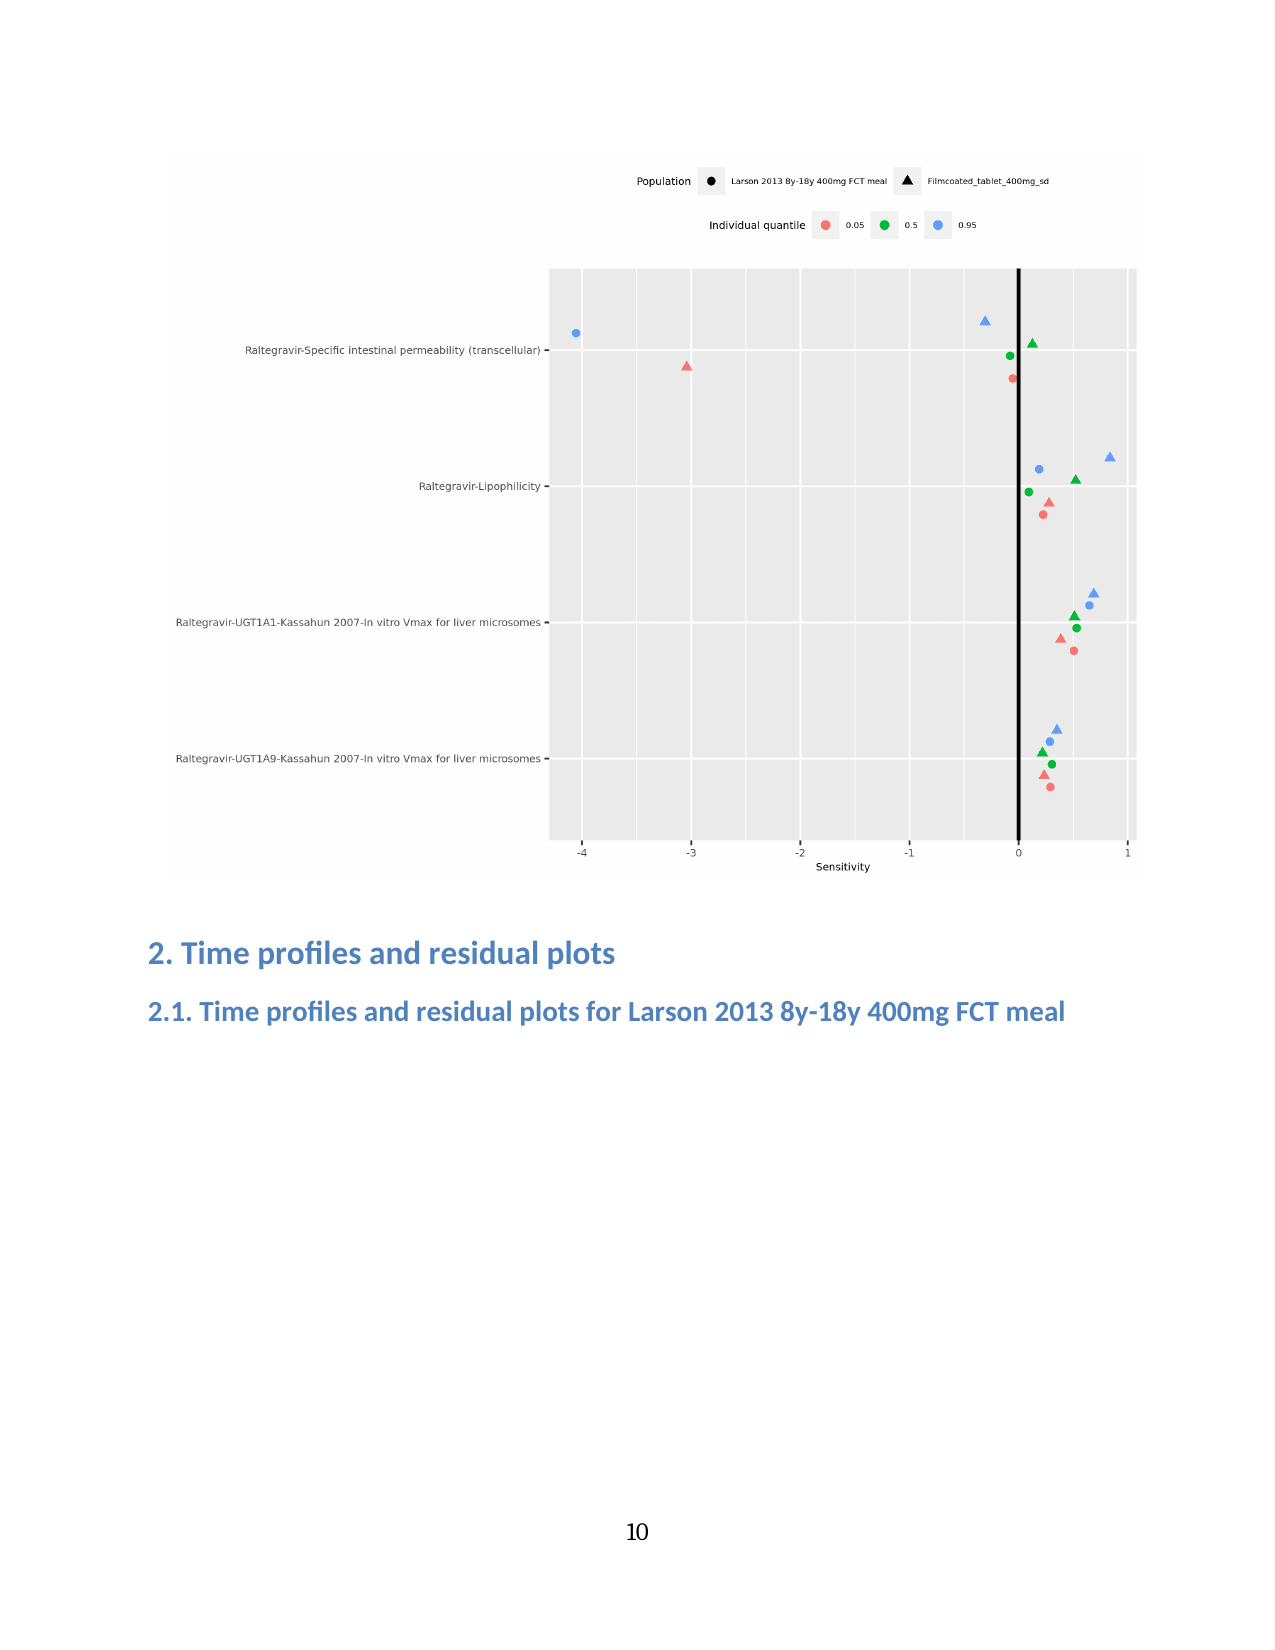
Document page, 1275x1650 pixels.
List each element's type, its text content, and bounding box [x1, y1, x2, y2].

picture [166, 147, 1146, 882]
subtitle 2. Time profiles and residual plots [148, 932, 1127, 972]
subtitle 2.1. Time profiles and residual plots for Larson 2013 8y-18y 400mg FCT meal [148, 993, 1127, 1029]
